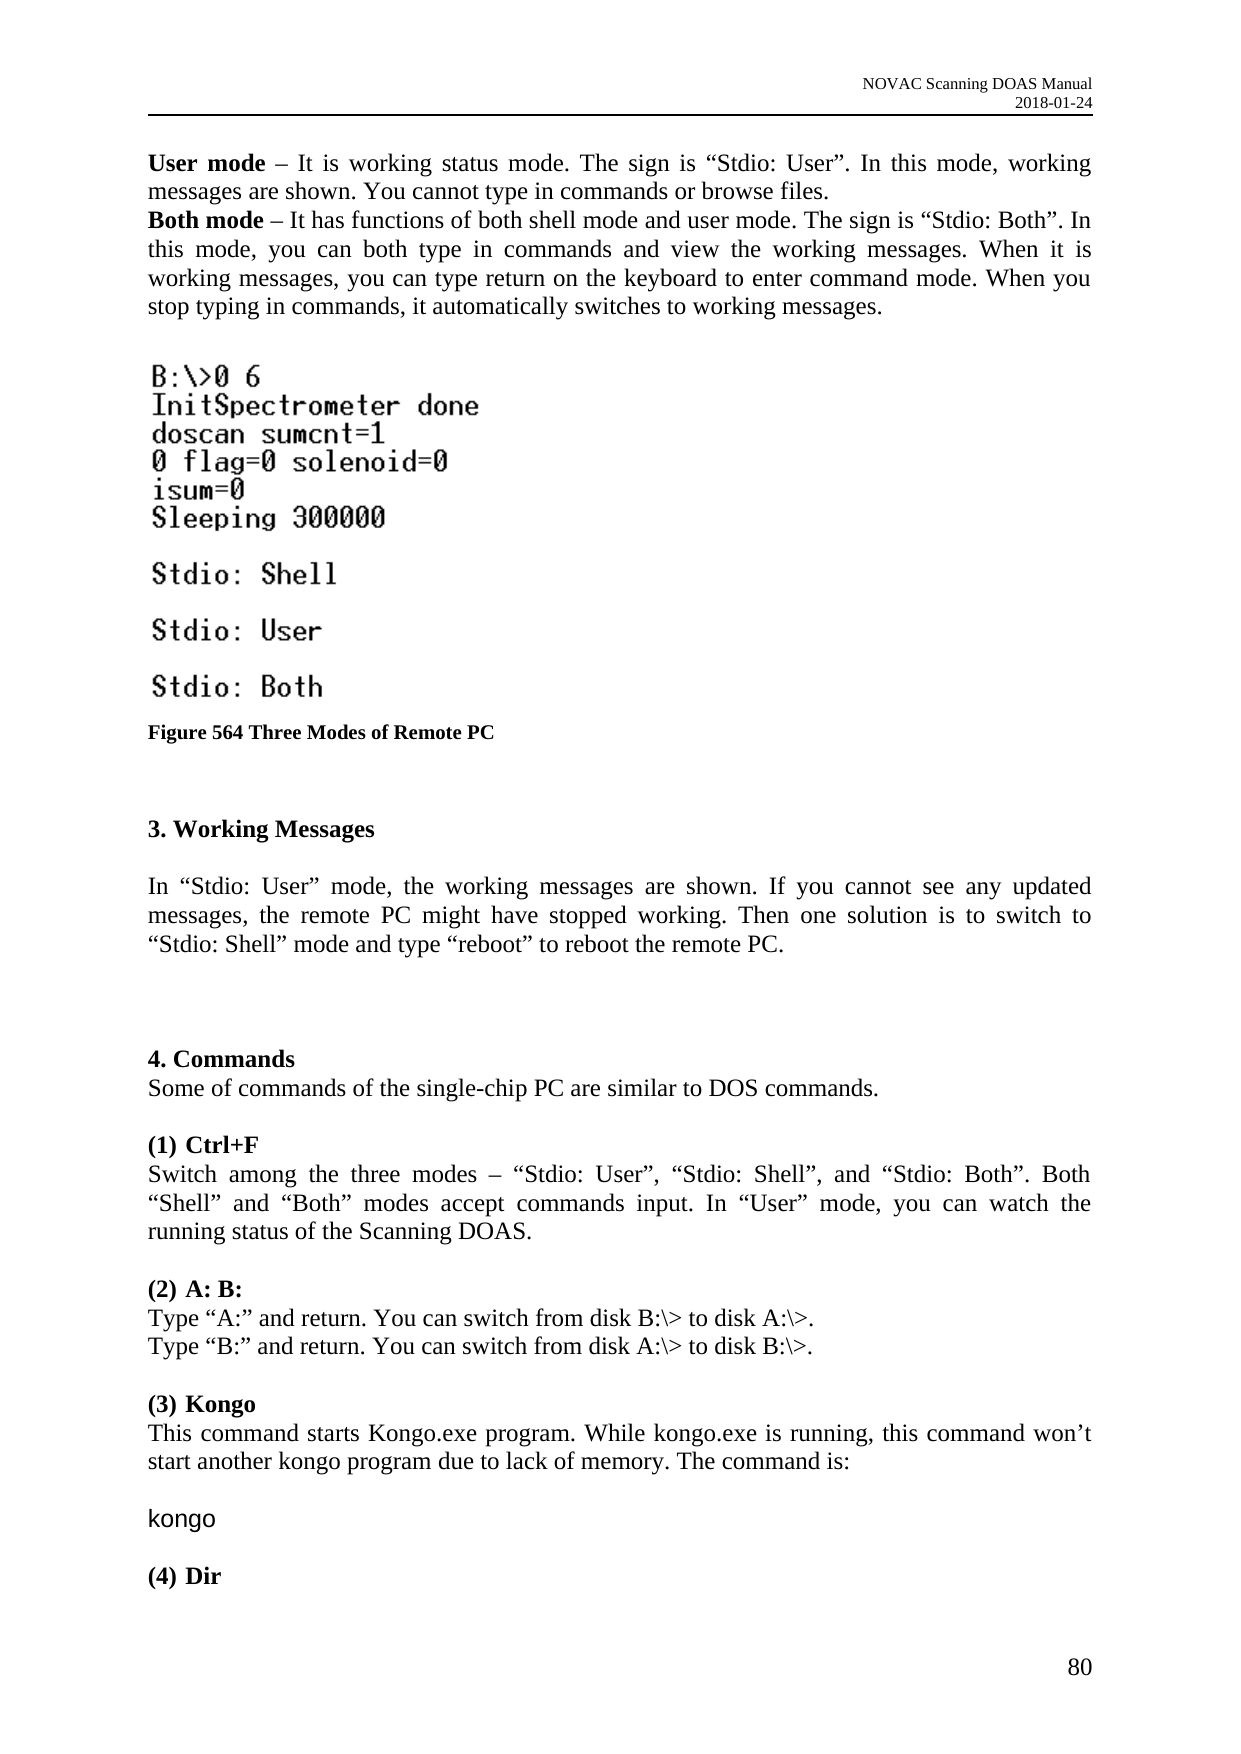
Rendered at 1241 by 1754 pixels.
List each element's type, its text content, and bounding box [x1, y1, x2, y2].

text Some of commands of the single-chip PC are similar to DOS commands. [148, 1073, 1093, 1101]
text In “Stdio: User” mode, the working messages are shown. If you cannot see any updated messages, the remote PC might have stopped working. Then one solution is to switch to “Stdio: Shell” mode and type “reboot” to reboot the remote PC. [148, 871, 1093, 958]
text Both mode – It has functions of both shell mode and user mode. The sign is “Stdio: Both”. In this mode, you can both type in commands and view the working messages. When it is working messages, you can type return on the keyboard to enter command mode. When you stop typing in commands, it automatically switches to working messages. [148, 205, 1093, 320]
subtitle 3. Working Messages [148, 814, 1093, 843]
text Type “A:” and return. You can switch from disk B:\> to disk A:\>. [148, 1303, 1093, 1331]
list Kongo [148, 1389, 1093, 1418]
text This command starts Kongo.exe program. While kongo.exe is running, this command won’t start another kongo program due to lack of memory. The command is: [148, 1418, 1093, 1475]
text Figure 564 Three Modes of Remote PC [148, 720, 1093, 744]
subtitle 4. Commands [148, 1044, 1093, 1073]
list A: B: [148, 1274, 1093, 1303]
text kongo [148, 1504, 1093, 1533]
list Ctrl+F [148, 1130, 1093, 1159]
text User mode – It is working status mode. The sign is “Stdio: User”. In this mode, working messages are shown. You cannot type in commands or browse files. [148, 148, 1093, 205]
text Switch among the three modes – “Stdio: User”, “Stdio: Shell”, and “Stdio: Both”. Both “Shell” and “Both” modes accept commands input. In “User” mode, you can watch the running status of the Scanning DOAS. [148, 1159, 1093, 1245]
list Dir [148, 1561, 1093, 1590]
text Type “B:” and return. You can switch from disk A:\> to disk B:\>. [148, 1331, 1093, 1360]
picture [147, 348, 483, 708]
